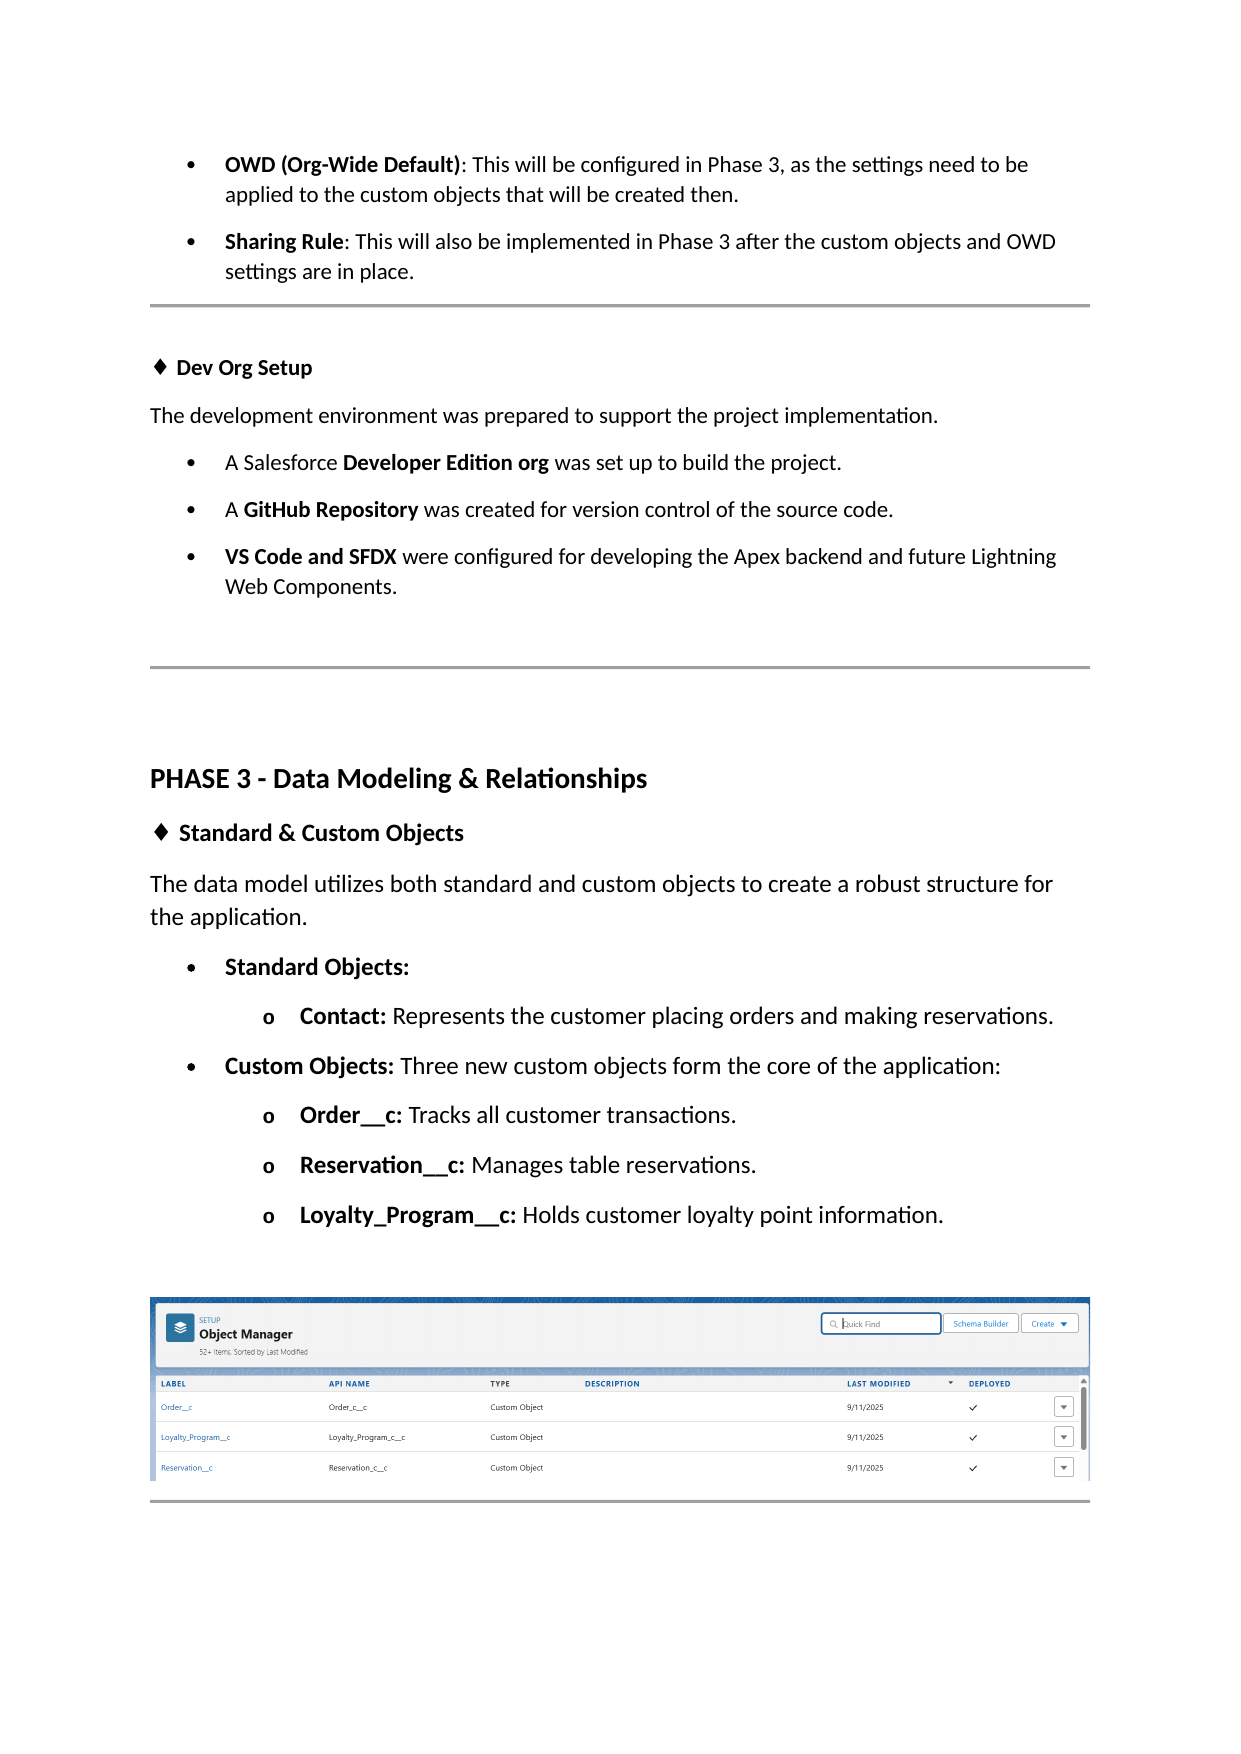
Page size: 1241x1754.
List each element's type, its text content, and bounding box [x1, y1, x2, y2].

text The data model utilizes both standard and custom objects to create a robust structure for the application. [150, 868, 1090, 932]
text ♦️ Standard & Custom Objects [150, 815, 1090, 849]
text ♦️ Dev Org Setup [150, 351, 1090, 382]
list Loyalty_Program__c: Holds customer loyalty point information. [262, 1199, 1090, 1229]
list Contact: Represents the customer placing orders and making reservations. [262, 1000, 1090, 1031]
list Standard Objects: [187, 951, 1090, 981]
text PHASE 3 - Data Modeling & Relationships [150, 760, 1090, 795]
list OWD (Org-Wide Default): This will be configured in Phase 3, as the settings need to be applied to the custom objects that will be created then. [187, 150, 1090, 208]
picture [150, 1297, 1091, 1481]
list VS Code and SFDX were configured for developing the Apex backend and future Lightning Web Components. [187, 542, 1090, 600]
list Order__c: Tracks all customer transactions. [262, 1099, 1090, 1130]
list Custom Objects: Three new custom objects form the core of the application: [187, 1050, 1090, 1081]
list Reservation__c: Manages table reservations. [262, 1149, 1090, 1180]
list Sharing Rule: This will also be implemented in Phase 3 after the custom objects and OWD settings are in place. [187, 227, 1090, 285]
list A Salesforce Developer Edition org was set up to build the project. [187, 448, 1090, 476]
text The development environment was prepared to support the project implementation. [150, 401, 1090, 429]
list A GitHub Repository was created for version control of the source code. [187, 495, 1090, 523]
